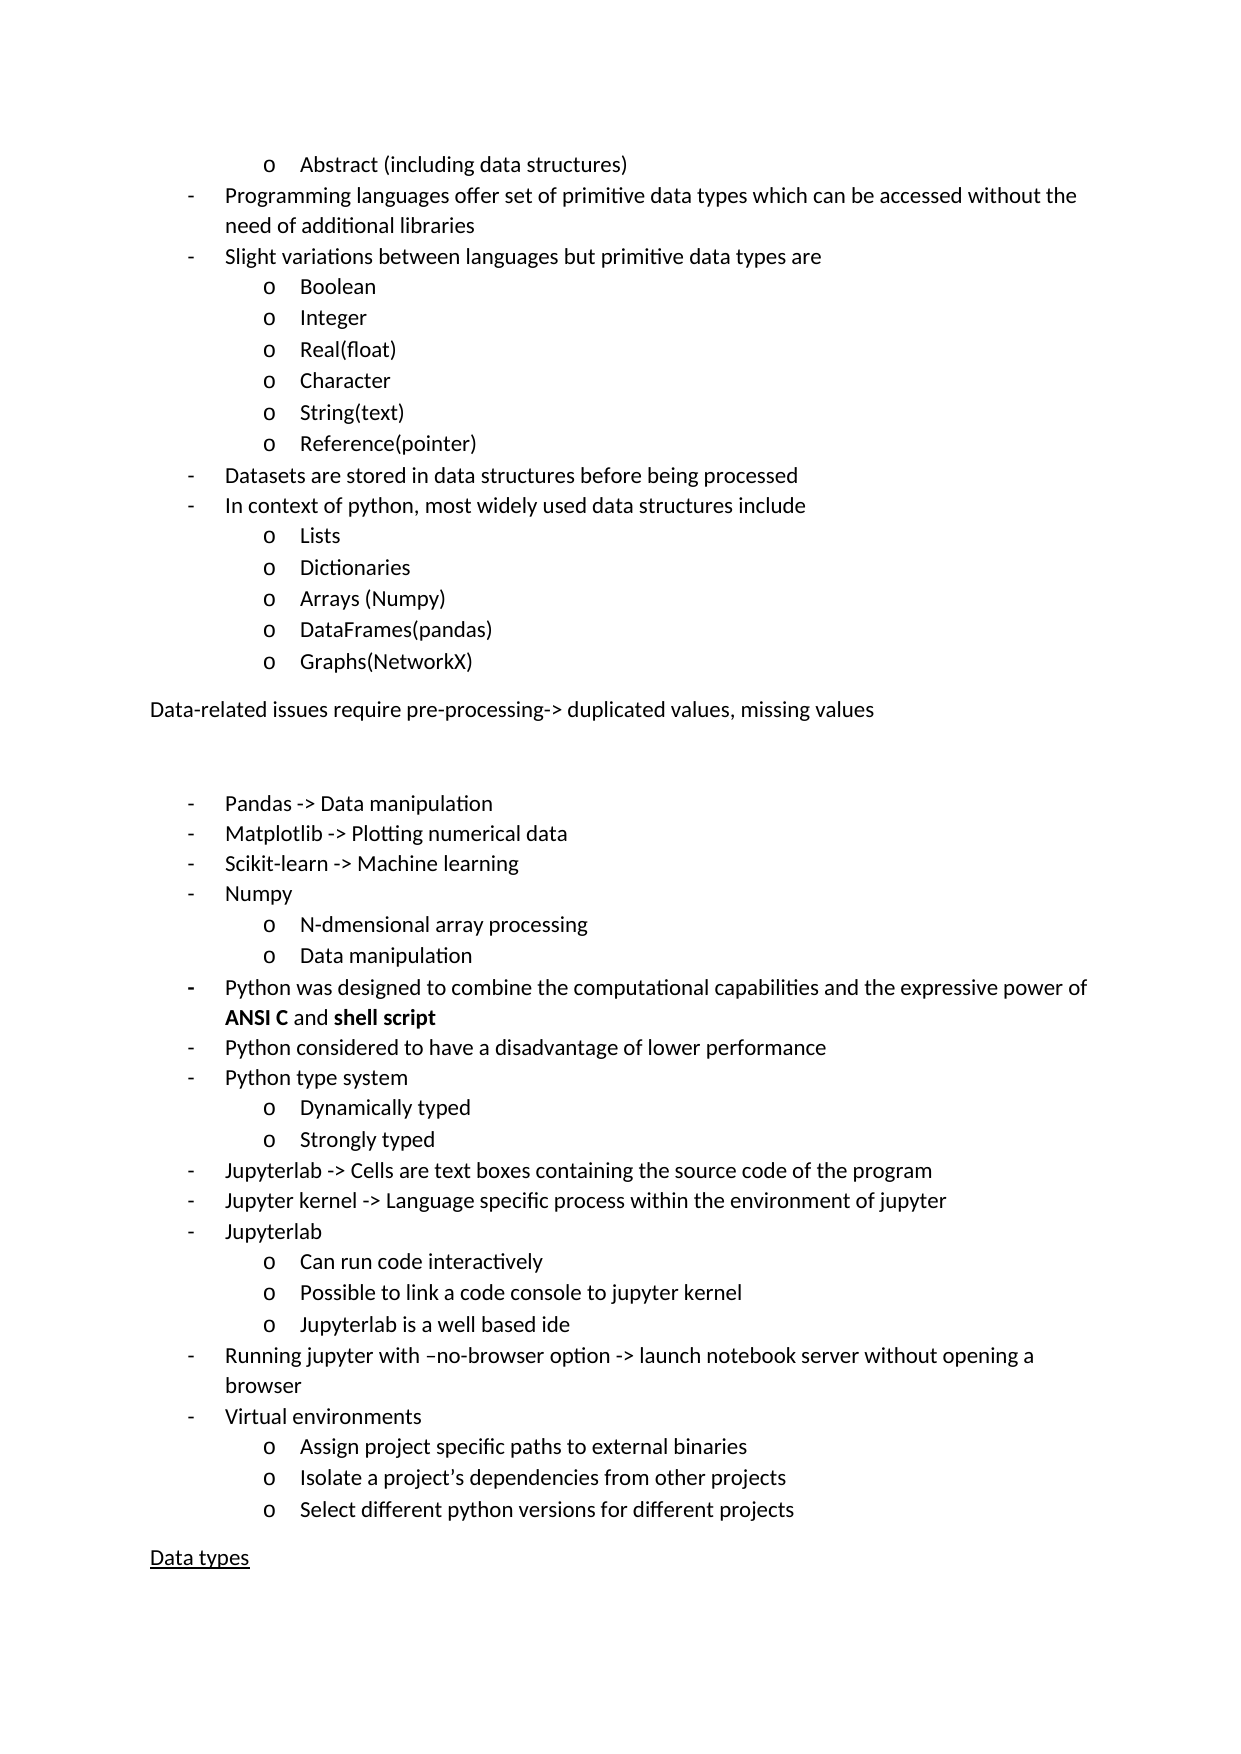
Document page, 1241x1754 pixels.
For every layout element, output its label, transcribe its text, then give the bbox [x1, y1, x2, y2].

list Strongly typed [262, 1125, 1090, 1154]
list Arrays (Numpy) [262, 584, 1090, 613]
list Dynamically typed [262, 1093, 1090, 1123]
list Python type system [187, 1063, 1090, 1091]
list Possible to link a code console to jupyter kernel [262, 1278, 1090, 1308]
list Abstract (including data structures) [262, 150, 1090, 179]
list Character [262, 366, 1090, 396]
list Jupyterlab [187, 1217, 1090, 1245]
list Graphs(NetworkX) [262, 647, 1090, 676]
list Dictionaries [262, 553, 1090, 582]
list Jupyterlab is a well based ide [262, 1310, 1090, 1339]
list N-dmensional array processing [262, 910, 1090, 939]
list Pandas -> Data manipulation [187, 789, 1090, 817]
list Matplotlib -> Plotting numerical data [187, 819, 1090, 847]
list Python considered to have a disadvantage of lower performance [187, 1033, 1090, 1061]
list Running jupyter with –no-browser option -> launch notebook server without opening a browser [187, 1341, 1090, 1400]
list Datasets are stored in data structures before being processed [187, 461, 1090, 489]
list Data manipulation [262, 941, 1090, 970]
list Jupyter kernel -> Language specific process within the environment of jupyter [187, 1187, 1090, 1215]
list Python was designed to combine the computational capabilities and the expressive power of ANSI C and shell script [187, 973, 1090, 1031]
list String(text) [262, 398, 1090, 427]
list Boolean [262, 272, 1090, 301]
list Reference(pointer) [262, 429, 1090, 458]
list Isolate a project’s dependencies from other projects [262, 1463, 1090, 1493]
list Assign project specific paths to external binaries [262, 1432, 1090, 1461]
list Slight variations between languages but primitive data types are [187, 242, 1090, 270]
list Integer [262, 303, 1090, 333]
list Real(float) [262, 335, 1090, 364]
list Scikit-learn -> Machine learning [187, 849, 1090, 877]
list Lists [262, 521, 1090, 550]
list Select different python versions for different projects [262, 1495, 1090, 1524]
list Jupyterlab -> Cells are text boxes containing the source code of the program [187, 1156, 1090, 1184]
list In context of python, most widely used data structures include [187, 491, 1090, 519]
list Programming languages offer set of primitive data types which can be accessed without the need of additional libraries [187, 181, 1090, 240]
text Data types [150, 1543, 1090, 1571]
list DataFrames(pandas) [262, 616, 1090, 645]
list Numpy [187, 879, 1090, 908]
list Can run code interactively [262, 1247, 1090, 1276]
text Data-related issues require pre-processing-> duplicated values, missing values [150, 695, 1090, 723]
list Virtual environments [187, 1402, 1090, 1430]
